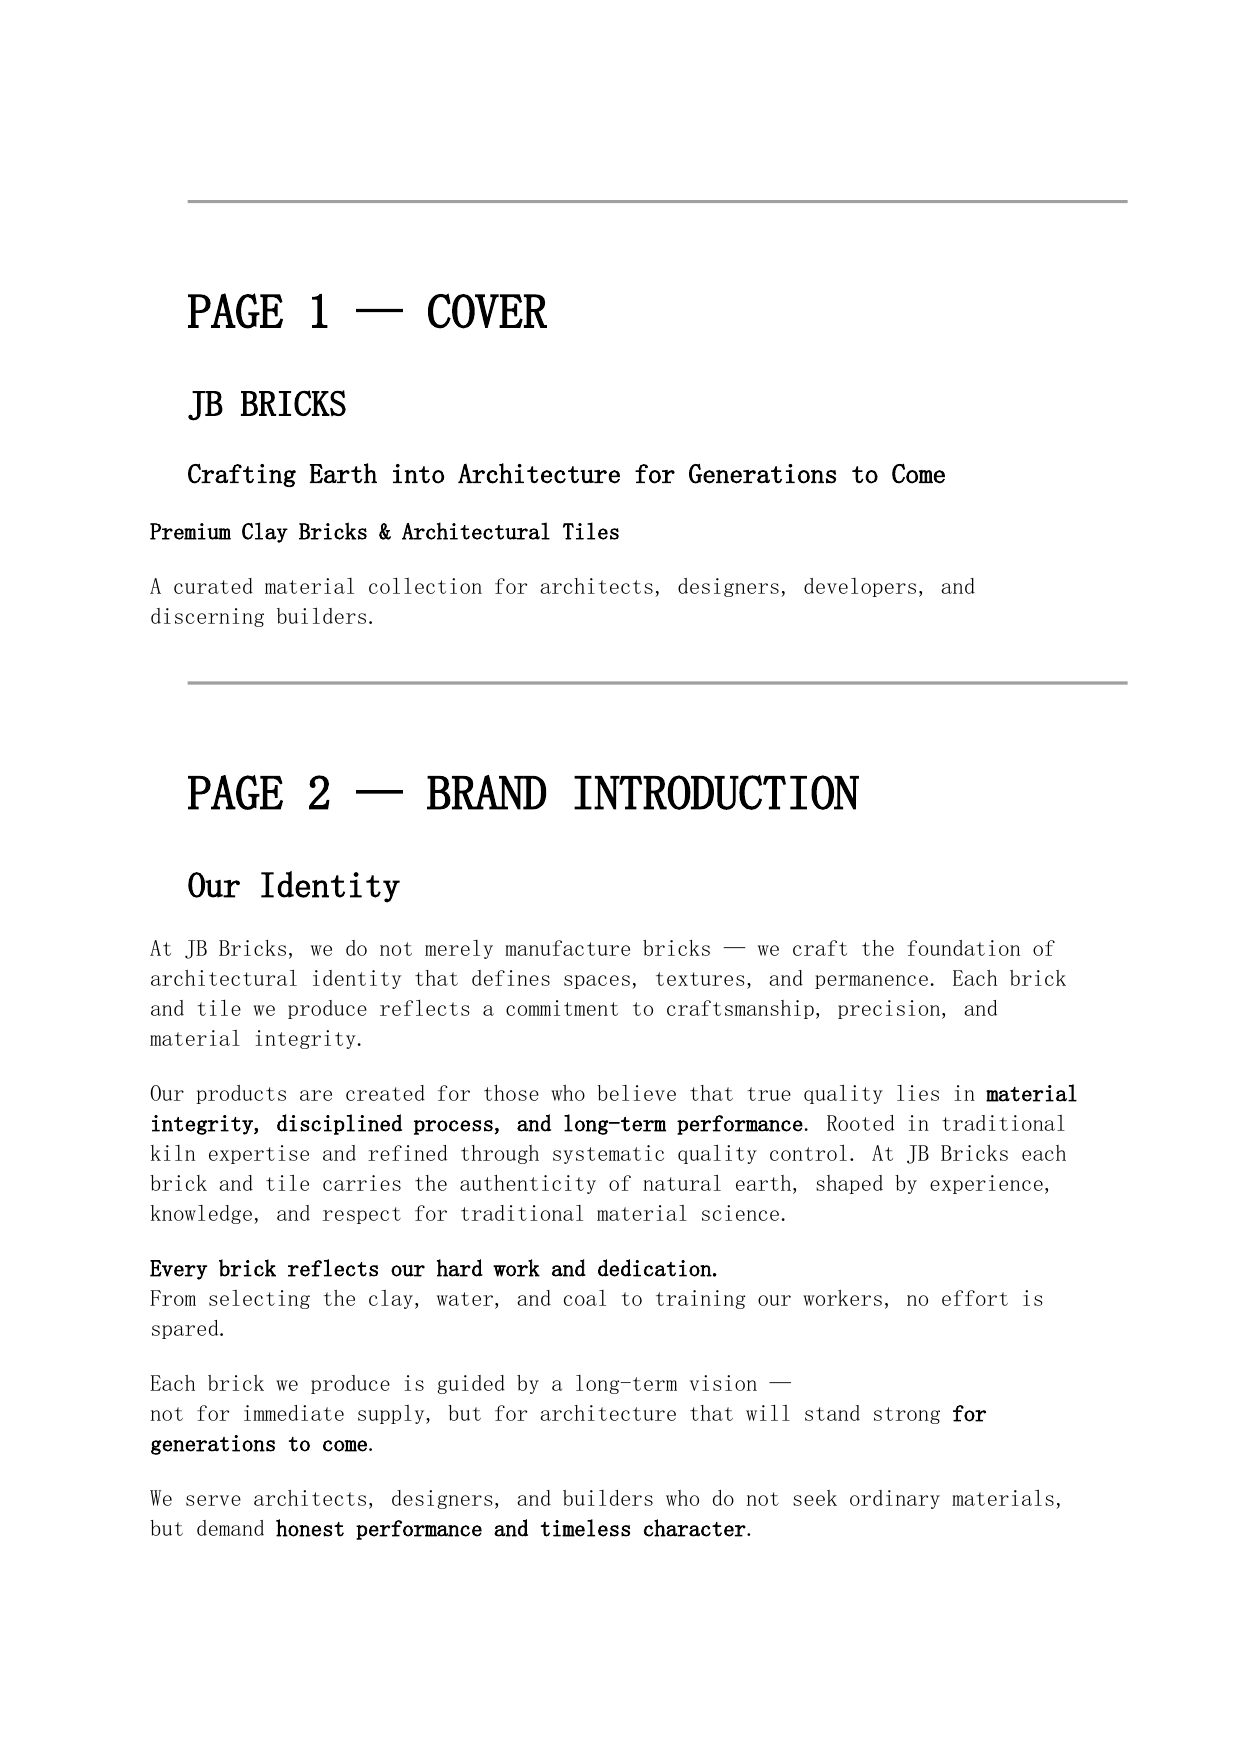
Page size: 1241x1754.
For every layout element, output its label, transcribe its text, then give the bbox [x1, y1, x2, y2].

text At JB Bricks, we do not merely manufacture bricks — we craft the foundation of architectural identity that defines spaces, textures, and permanence. Each brick and tile we produce reflects a commitment to craftsmanship, precision, and material integrity. [150, 933, 1090, 1049]
subtitle Our Identity [187, 862, 1090, 902]
text Every brick reflects our hard work and dedication. From selecting the clay, water, and coal to training our workers, no effort is spared. [150, 1253, 1090, 1339]
text Our products are created for those who believe that true quality lies in material integrity, disciplined process, and long-term performance. Rooted in traditional kiln expertise and refined through systematic quality control. At JB Bricks each brick and tile carries the authenticity of natural earth, shaped by experience, knowledge, and respect for traditional material science. [150, 1078, 1090, 1224]
text Premium Clay Bricks & Architectural Tiles [150, 516, 1090, 543]
text A curated material collection for architects, designers, developers, and discerning builders. [150, 571, 1090, 628]
text Each brick we produce is guided by a long-term vision — not for immediate supply, but for architecture that will stand strong for generations to come. [150, 1368, 1090, 1454]
text We serve architects, designers, and builders who do not seek ordinary materials, but demand honest performance and timeless character. [150, 1483, 1090, 1539]
subtitle PAGE 1 — COVER [187, 280, 1090, 335]
subtitle PAGE 2 — BRAND INTRODUCTION [187, 761, 1090, 816]
subtitle Crafting Earth into Architecture for Generations to Come [187, 456, 1090, 487]
subtitle JB BRICKS [187, 380, 1090, 421]
